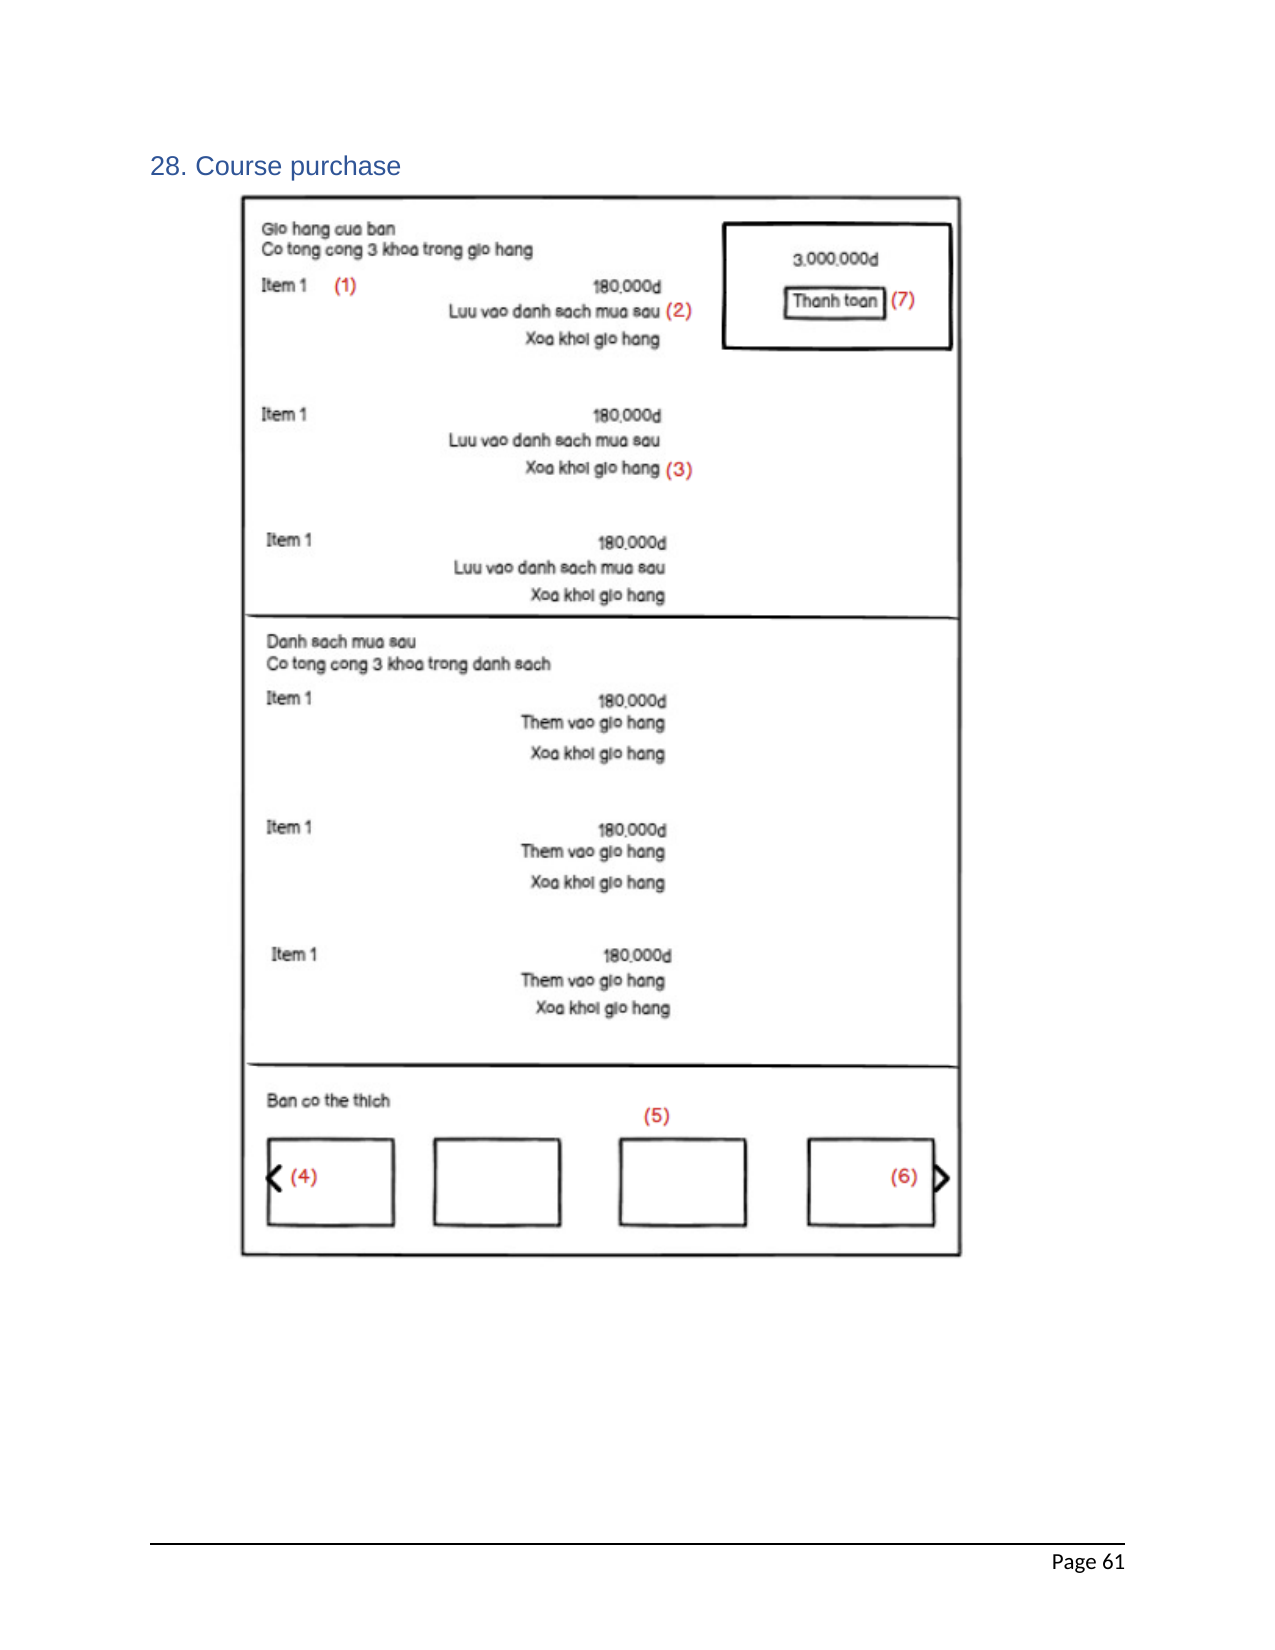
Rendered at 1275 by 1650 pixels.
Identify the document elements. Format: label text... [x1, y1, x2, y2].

picture [225, 181, 980, 1274]
subtitle 28. Course purchase [150, 150, 1125, 181]
